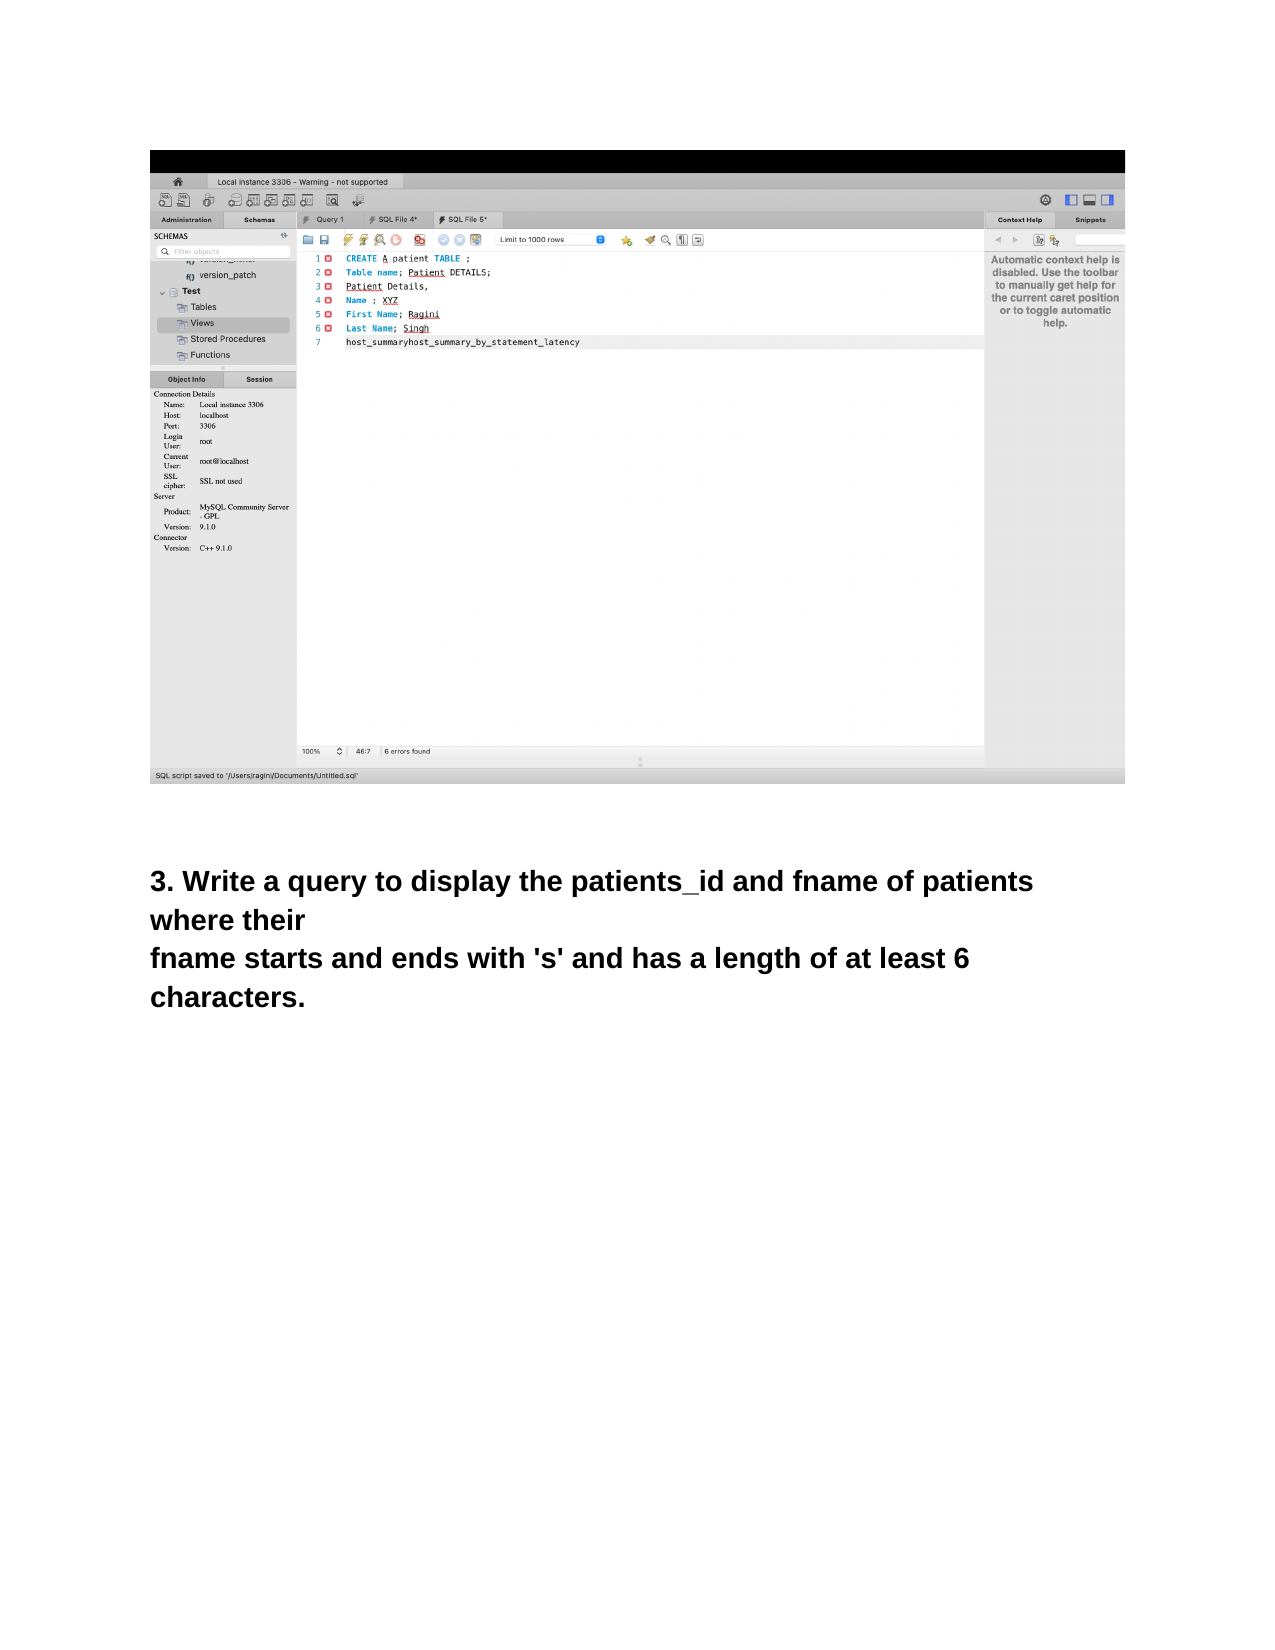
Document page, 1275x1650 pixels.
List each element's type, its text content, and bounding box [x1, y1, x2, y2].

text fname starts and ends with 's' and has a length of at least 6 characters. [150, 941, 1125, 1013]
text 3. Write a query to display the patients_id and fname of patients where their [150, 864, 1125, 936]
picture [150, 150, 1125, 784]
